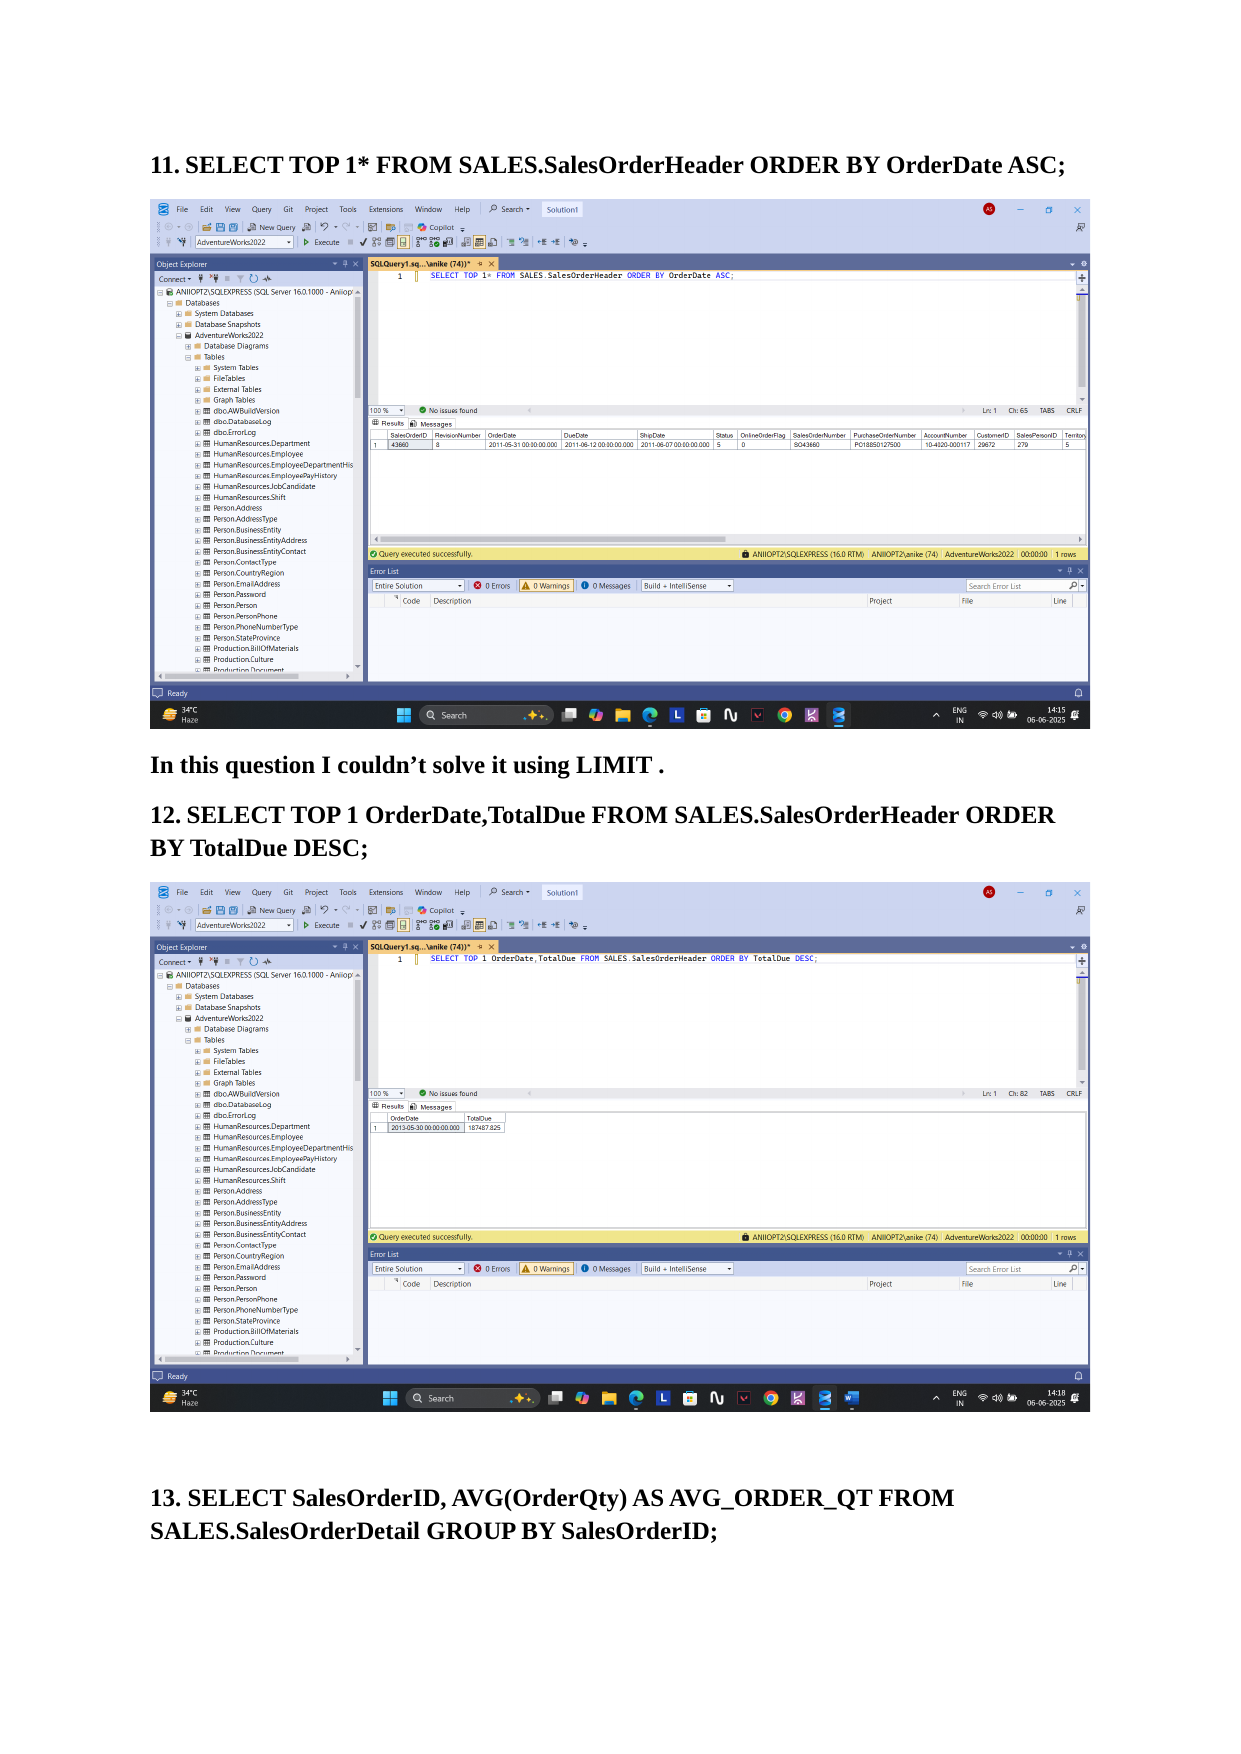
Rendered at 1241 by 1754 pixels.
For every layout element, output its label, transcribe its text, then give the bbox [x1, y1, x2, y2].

text 12. SELECT TOP 1 OrderDate,TotalDue FROM SALES.SalesOrderHeader ORDER BY TotalDue DESC; [150, 800, 1090, 862]
picture [150, 882, 1091, 1412]
picture [150, 199, 1091, 729]
text 13. SELECT SalesOrderID, AVG(OrderQty) AS AVG_ORDER_QT FROM SALES.SalesOrderDetail GROUP BY SalesOrderID; [150, 1483, 1090, 1544]
text In this question I couldn’t solve it using LIMIT . [150, 750, 1090, 779]
text 11. SELECT TOP 1* FROM SALES.SalesOrderHeader ORDER BY OrderDate ASC; [150, 150, 1090, 179]
